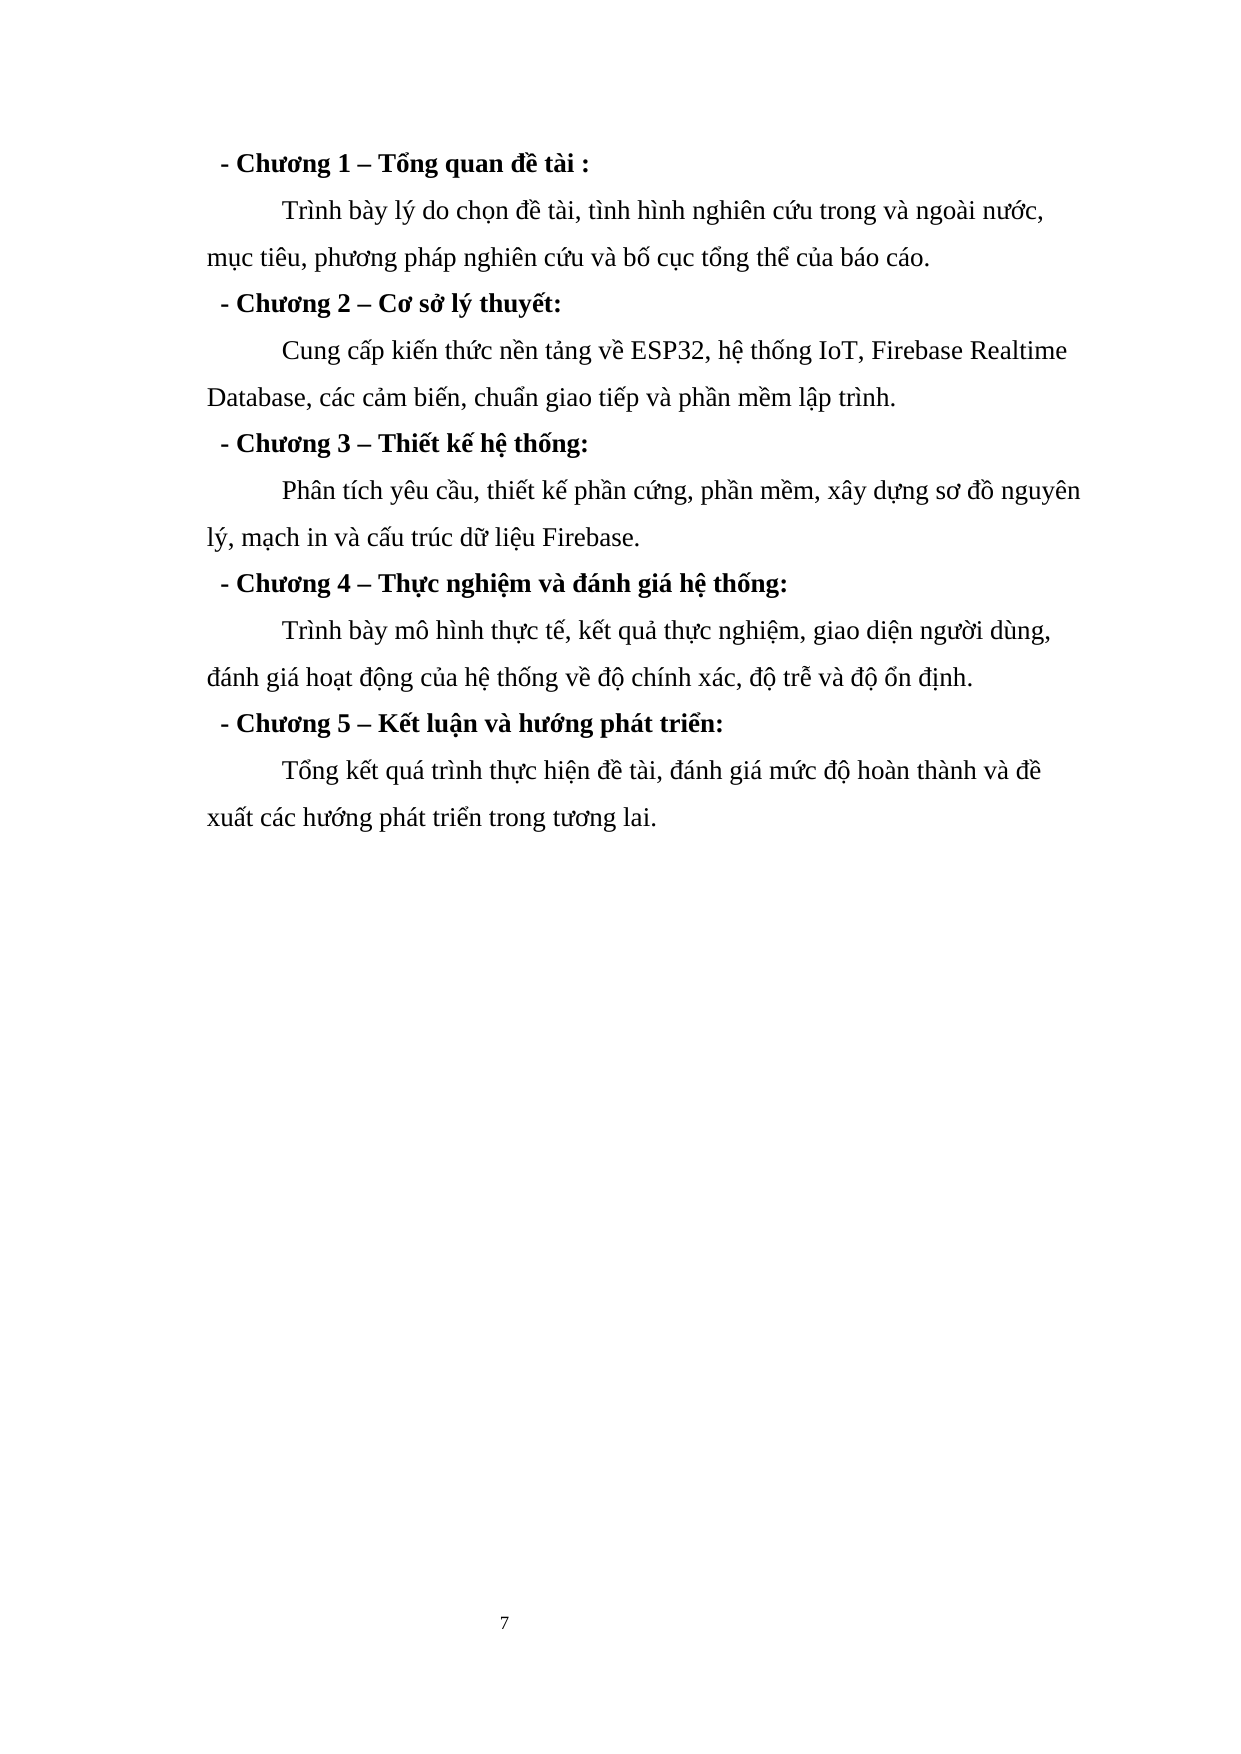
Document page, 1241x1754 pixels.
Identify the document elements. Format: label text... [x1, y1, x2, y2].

text - Chương 2 – Cơ sở lý thuyết: Cung cấp kiến thức nền tảng về ESP32, hệ thống IoT, Firebase Realtime Database, các cảm biến, chuẩn giao tiếp và phần mềm lập trình. [207, 288, 1093, 412]
text - Chương 5 – Kết luận và hướng phát triển: Tổng kết quá trình thực hiện đề tài, đánh giá mức độ hoàn thành và đề xuất các hướng phát triển trong tương lai. [207, 708, 1093, 832]
text - Chương 1 – Tổng quan đề tài : Trình bày lý do chọn đề tài, tình hình nghiên cứu trong và ngoài nước, mục tiêu, phương pháp nghiên cứu và bố cục tổng thể của báo cáo. [207, 148, 1093, 272]
text - Chương 4 – Thực nghiệm và đánh giá hệ thống: Trình bày mô hình thực tế, kết quả thực nghiệm, giao diện người dùng, đánh giá hoạt động của hệ thống về độ chính xác, độ trễ và độ ổn định. [207, 568, 1093, 692]
text - Chương 3 – Thiết kế hệ thống: Phân tích yêu cầu, thiết kế phần cứng, phần mềm, xây dựng sơ đồ nguyên lý, mạch in và cấu trúc dữ liệu Firebase. [207, 428, 1093, 552]
